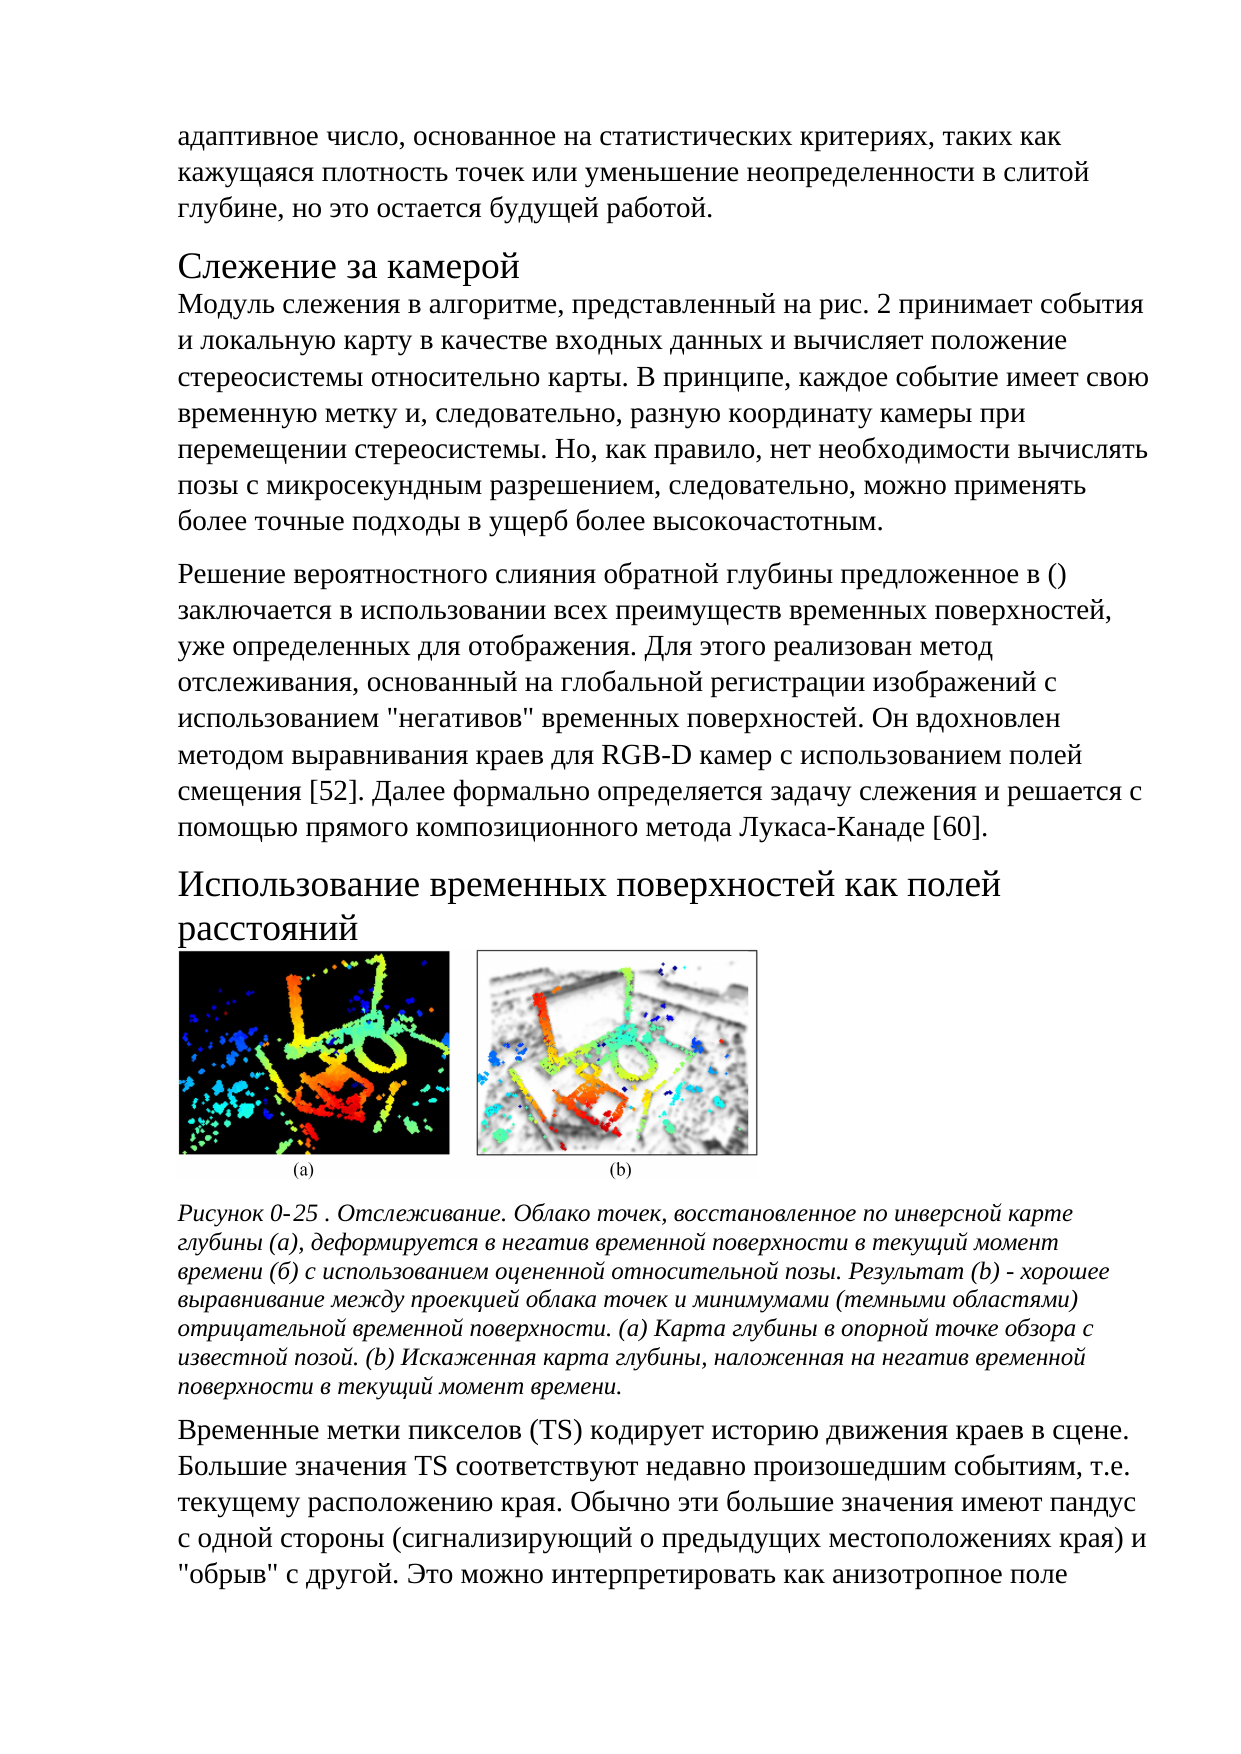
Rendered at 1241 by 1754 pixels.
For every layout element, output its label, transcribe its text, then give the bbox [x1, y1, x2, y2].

picture [177, 948, 759, 1180]
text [177, 1412, 1152, 1590]
text Модуль слежения в алгоритме, представленный на рис. 2 принимает события и локальную карту в качестве входных данных и вычисляет положение стереосистемы относительно карты. В принципе, каждое событие имеет свою временную метку и, следовательно, разную координату камеры при перемещении стереосистемы. Но, как правило, нет необходимости вычислять позы с микросекундным разрешением, следовательно, можно применять более точные подходы в ущерб более высокочастотным. [177, 286, 1152, 537]
text Решение вероятностного слияния обратной глубины предложенное в () заключается в использовании всех преимуществ временных поверхностей, уже определенных для отображения. Для этого реализован метод отслеживания, основанный на глобальной регистрации изображений с использованием "негативов" временных поверхностей. Он вдохновлен методом выравнивания краев для RGB-D камер с использованием полей смещения [52]. Далее формально определяется задачу слежения и решается с помощью прямого композиционного метода Лукаса-Канаде [60]. [177, 556, 1152, 843]
subtitle Использование временных поверхностей как полей расстояний [177, 862, 1152, 948]
subtitle Слежение за камерой [177, 243, 1152, 286]
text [177, 118, 1152, 224]
